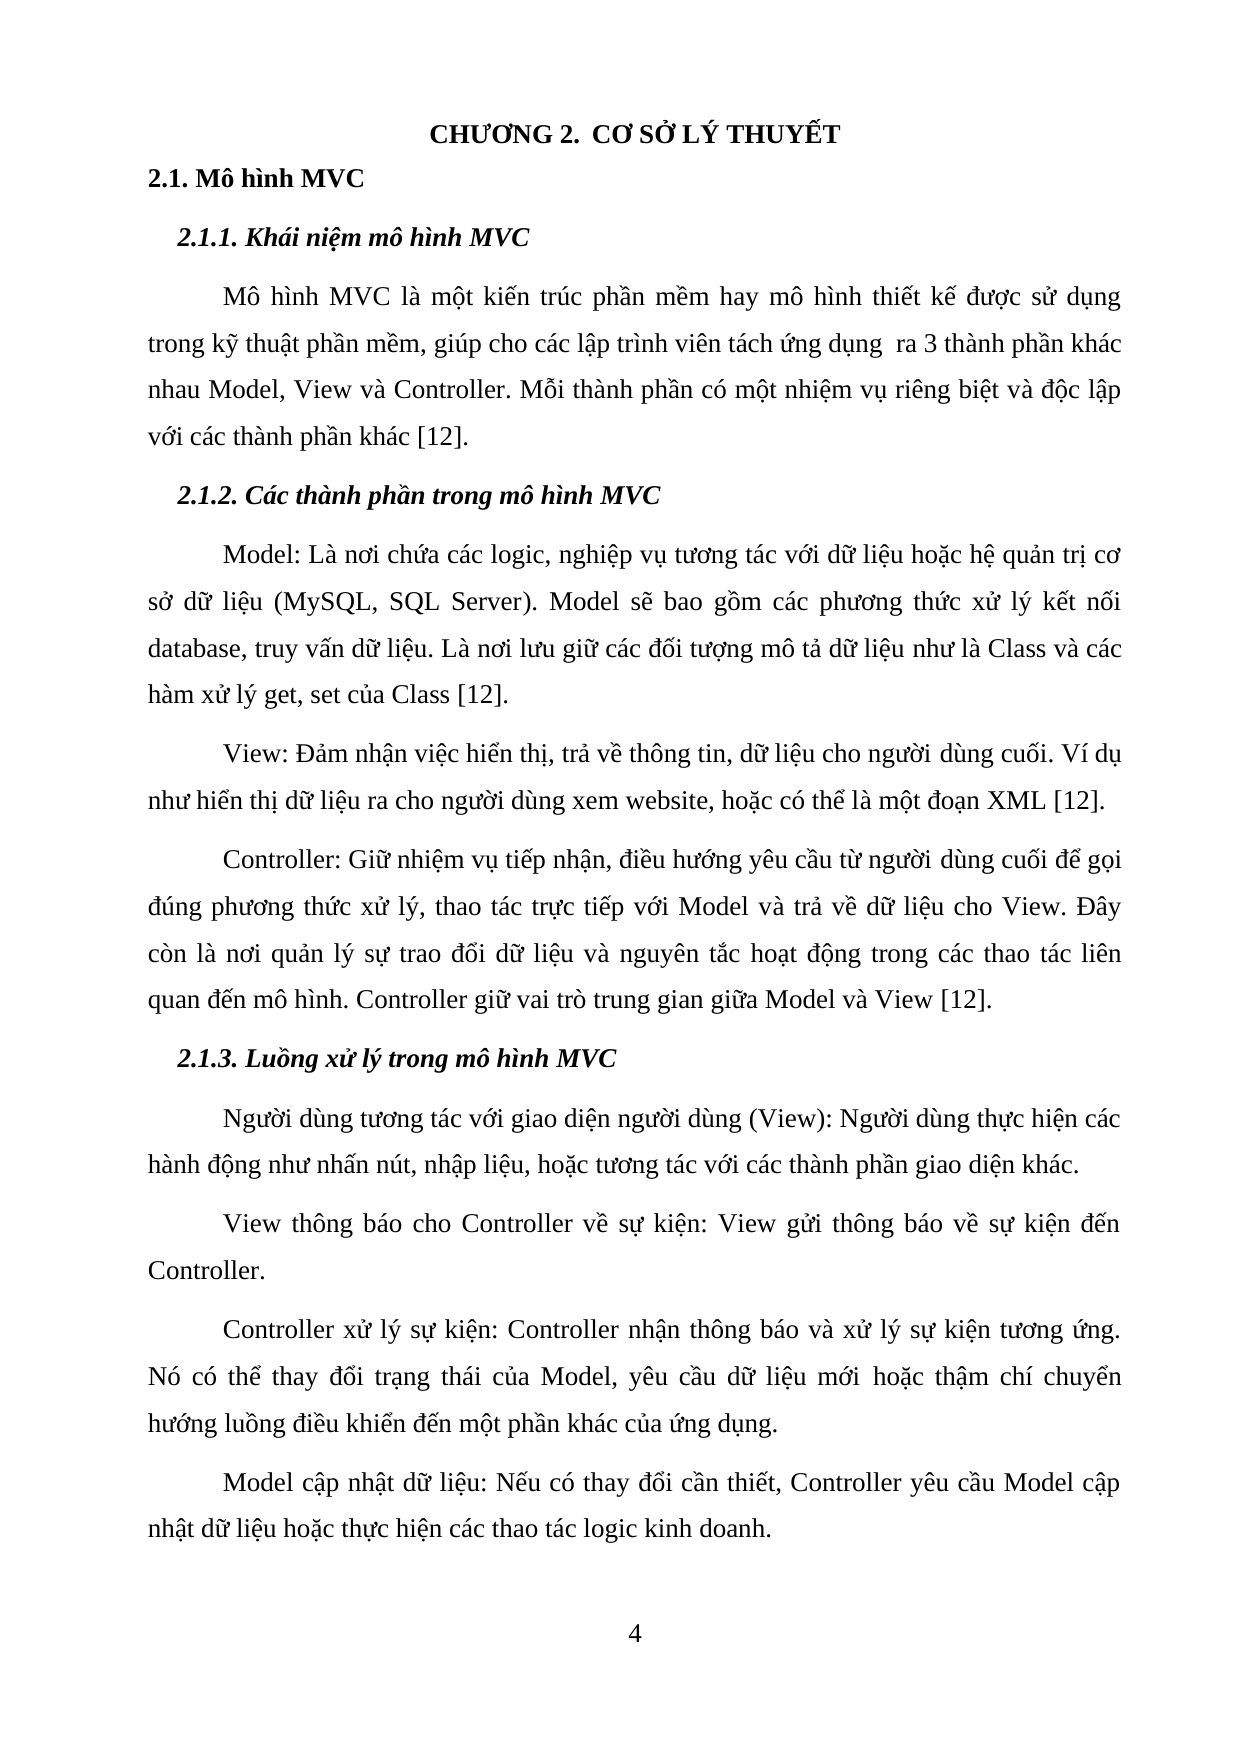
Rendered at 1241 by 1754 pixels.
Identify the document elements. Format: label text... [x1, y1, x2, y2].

subtitle CƠ SỞ LÝ THUYẾT [148, 118, 1122, 149]
text Model cập nhật dữ liệu: Nếu có thay đổi cần thiết, Controller yêu cầu Model cập nhật dữ liệu hoặc thực hiện các thao tác logic kinh doanh. [148, 1466, 1122, 1544]
subtitle Luồng xử lý trong mô hình MVC [177, 1043, 1122, 1074]
subtitle Khái niệm mô hình MVC [177, 221, 1122, 252]
text Mô hình MVC là một kiến trúc phần mềm hay mô hình thiết kế được sử dụng trong kỹ thuật phần mềm, giúp cho các lập trình viên tách ứng dụng ra 3 thành phần khác nhau Model, View và Controller. Mỗi thành phần có một nhiệm vụ riêng biệt và độc lập với các thành phần khác [12]. [148, 280, 1122, 451]
text View: Đảm nhận việc hiển thị, trả về thông tin, dữ liệu cho người dùng cuối. Ví dụ như hiển thị dữ liệu ra cho người dùng xem website, hoặc có thể là một đoạn XML [12]. [148, 738, 1122, 815]
text Người dùng tương tác với giao diện người dùng (View): Người dùng thực hiện các hành động như nhấn nút, nhập liệu, hoặc tương tác với các thành phần giao diện khác. [148, 1102, 1122, 1179]
subtitle Mô hình MVC [148, 162, 1122, 193]
subtitle Các thành phần trong mô hình MVC [177, 479, 1122, 510]
text Model: Là nơi chứa các logic, nghiệp vụ tương tác với dữ liệu hoặc hệ quản trị cơ sở dữ liệu (MySQL, SQL Server). Model sẽ bao gồm các phương thức xử lý kết nối database, truy vấn dữ liệu. Là nơi lưu giữ các đối tượng mô tả dữ liệu như là Class và các hàm xử lý get, set của Class [12]. [148, 538, 1122, 709]
text Controller xử lý sự kiện: Controller nhận thông báo và xử lý sự kiện tương ứng. Nó có thể thay đổi trạng thái của Model, yêu cầu dữ liệu mới hoặc thậm chí chuyển hướng luồng điều khiển đến một phần khác của ứng dụng. [148, 1313, 1122, 1438]
text View thông báo cho Controller về sự kiện: View gửi thông báo về sự kiện đến Controller. [148, 1208, 1122, 1285]
text Controller: Giữ nhiệm vụ tiếp nhận, điều hướng yêu cầu từ người dùng cuối để gọi đúng phương thức xử lý, thao tác trực tiếp với Model và trả về dữ liệu cho View. Đây còn là nơi quản lý sự trao đổi dữ liệu và nguyên tắc hoạt động trong các thao tác liên quan đến mô hình. Controller giữ vai trò trung gian giữa Model và View [12]. [148, 843, 1122, 1014]
